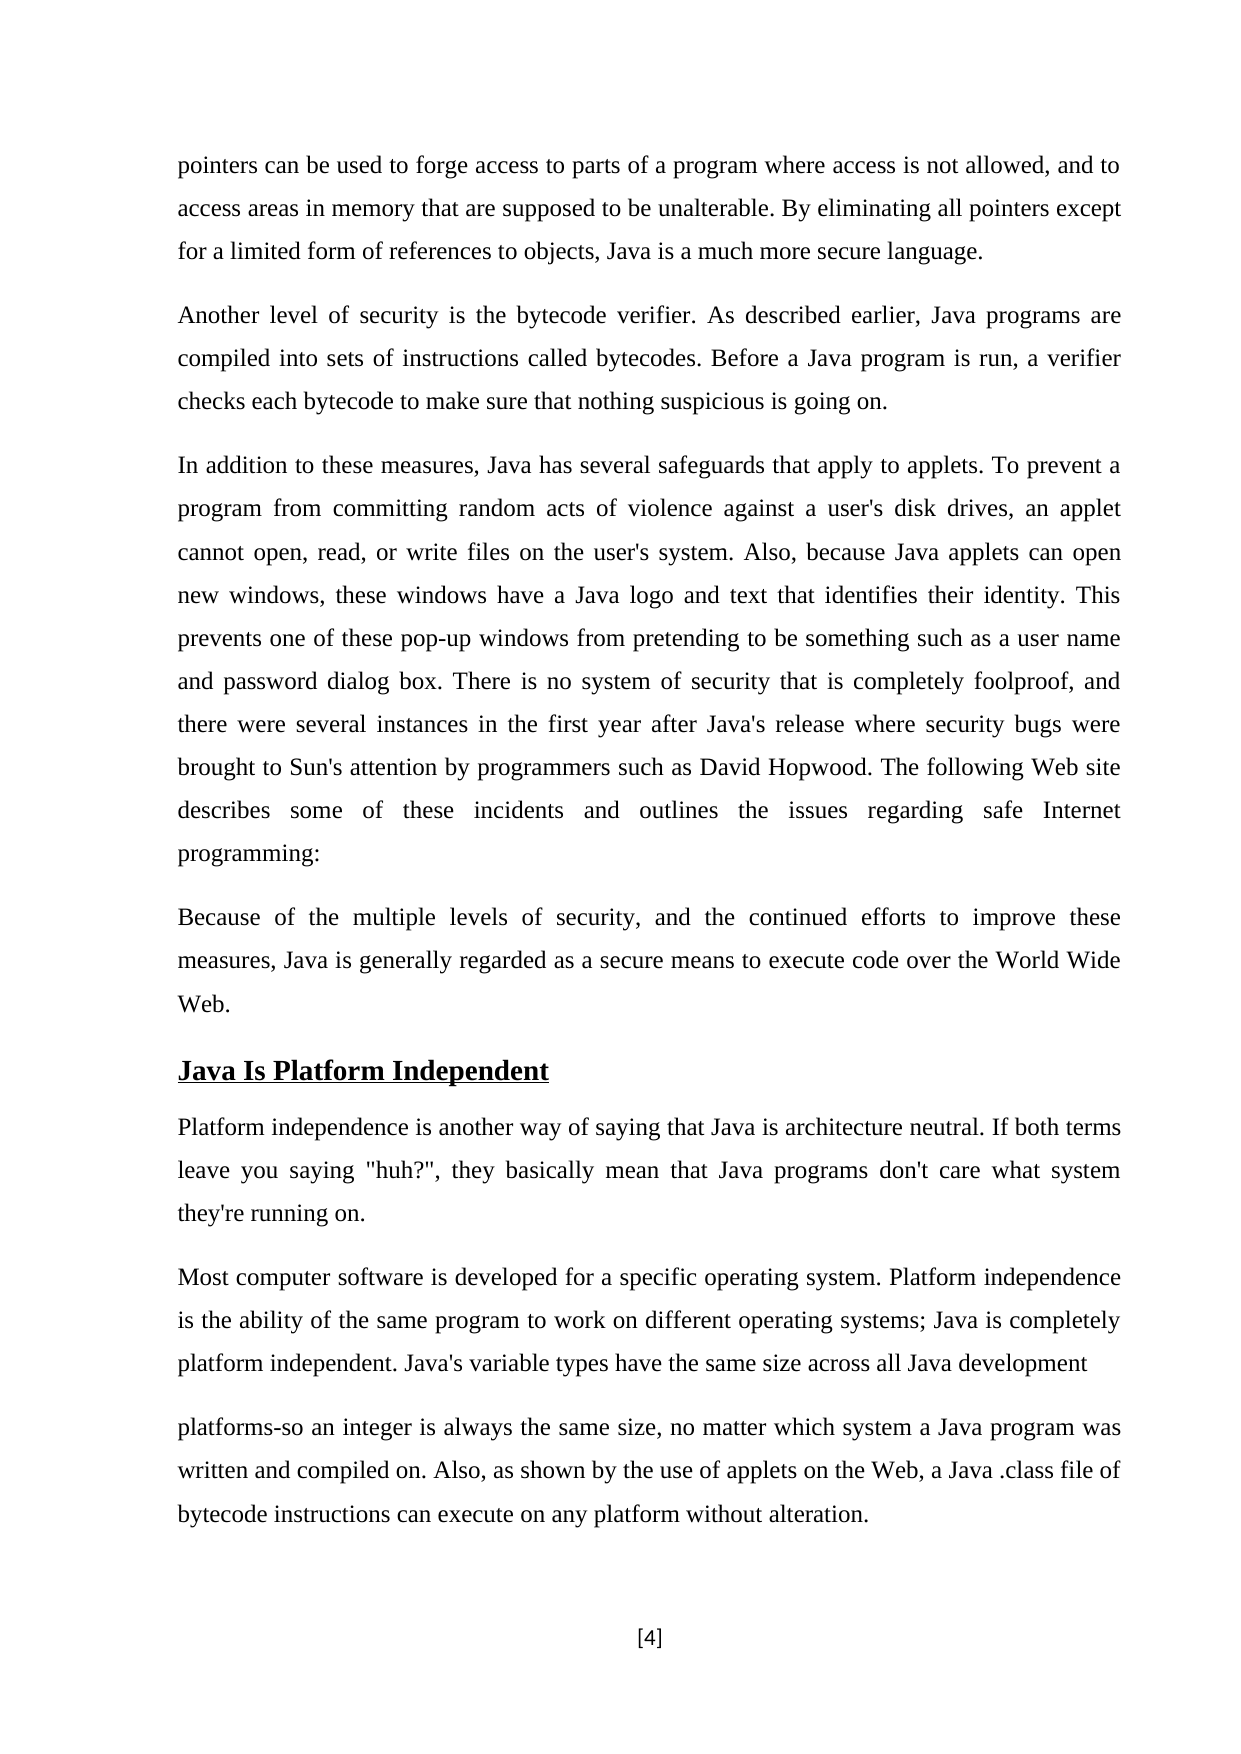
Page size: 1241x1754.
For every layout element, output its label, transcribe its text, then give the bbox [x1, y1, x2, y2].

text Most computer software is developed for a specific operating system. Platform independence is the ability of the same program to work on different operating systems; Java is completely platform independent. Java's variable types have the same size across all Java development [177, 1262, 1122, 1377]
text In addition to these measures, Java has several safeguards that apply to applets. To prevent a program from committing random acts of violence against a user's disk drives, an applet cannot open, read, or write files on the user's system. Also, because Java applets can open new windows, these windows have a Java logo and text that identifies their identity. This prevents one of these pop-up windows from pretending to be something such as a user name and password dialog box. There is no system of security that is completely foolproof, and there were several instances in the first year after Java's release where security bugs were brought to Sun's attention by programmers such as David Hopwood. The following Web site describes some of these incidents and outlines the issues regarding safe Internet programming: [177, 450, 1122, 867]
text Because of the multiple levels of security, and the continued efforts to improve these measures, Java is generally regarded as a secure means to execute code over the World Wide Web. [177, 902, 1122, 1017]
text Java Is Platform Independent [177, 1053, 1122, 1086]
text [177, 150, 1122, 265]
text Another level of security is the bytecode verifier. As described earlier, Java programs are compiled into sets of instructions called bytecodes. Before a Java program is run, a verifier checks each bytecode to make sure that nothing suspicious is going on. [177, 300, 1122, 415]
text platforms-so an integer is always the same size, no matter which system a Java program was written and compiled on. Also, as shown by the use of applets on the Web, a Java .class file of bytecode instructions can execute on any platform without alteration. [177, 1412, 1122, 1527]
text Platform independence is another way of saying that Java is architecture neutral. If both terms leave you saying "huh?", they basically mean that Java programs don't care what system they're running on. [177, 1112, 1122, 1227]
